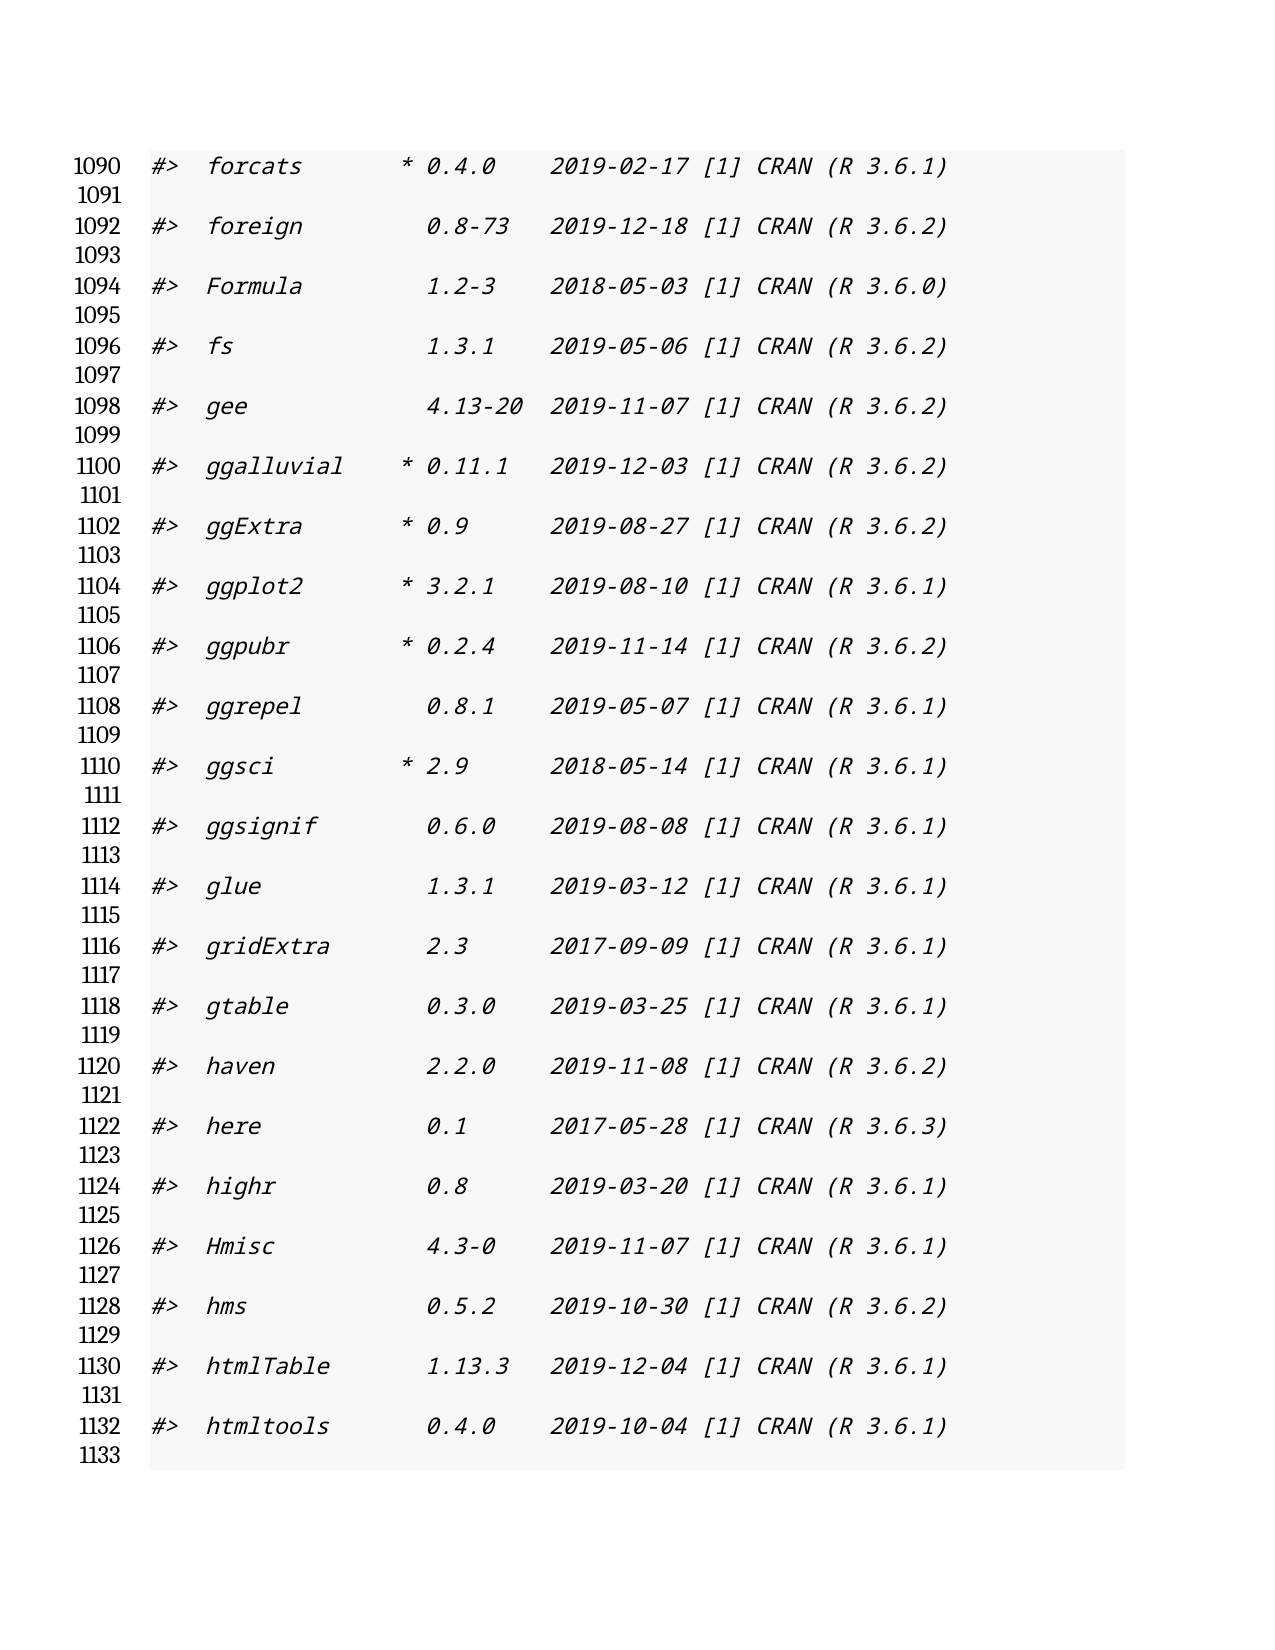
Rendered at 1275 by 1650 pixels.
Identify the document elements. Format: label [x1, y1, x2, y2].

text [150, 150, 1125, 1470]
